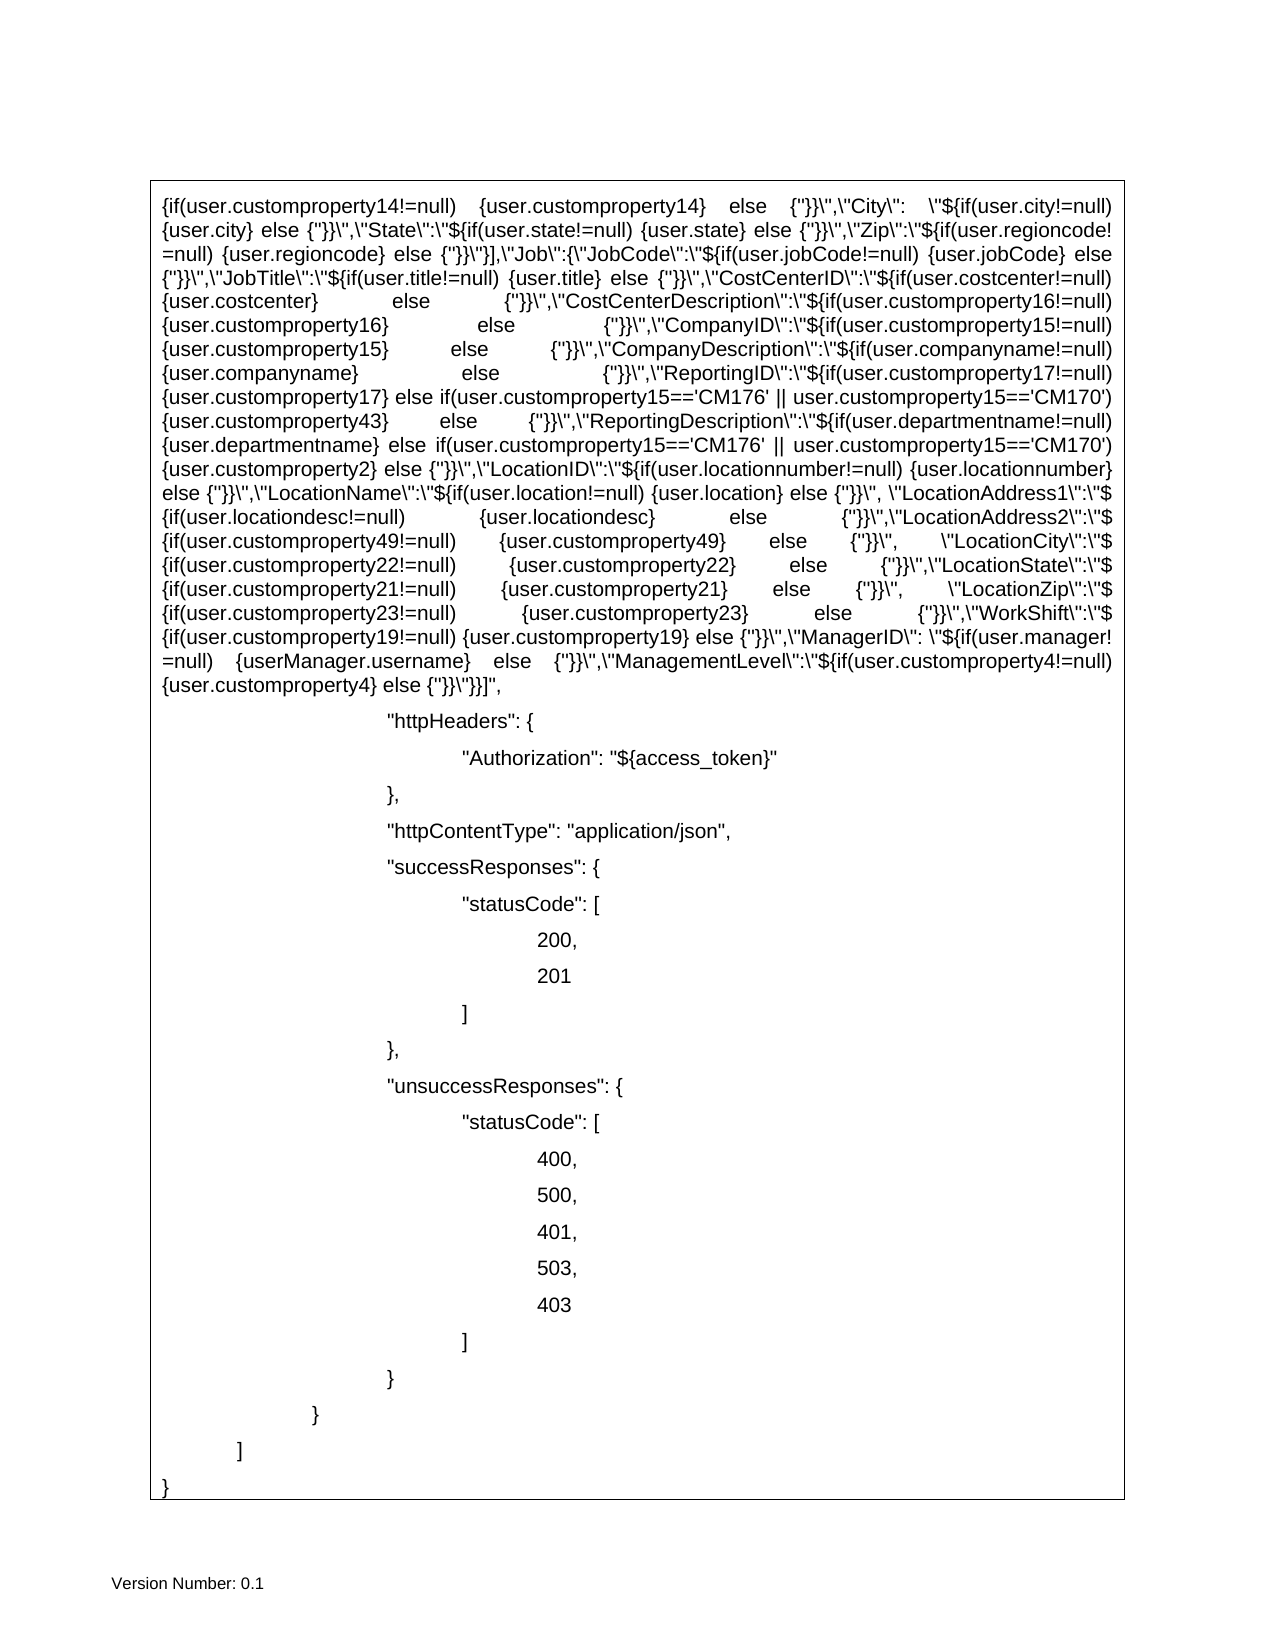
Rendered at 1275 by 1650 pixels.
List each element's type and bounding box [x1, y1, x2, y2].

table_header [151, 181, 1124, 1499]
